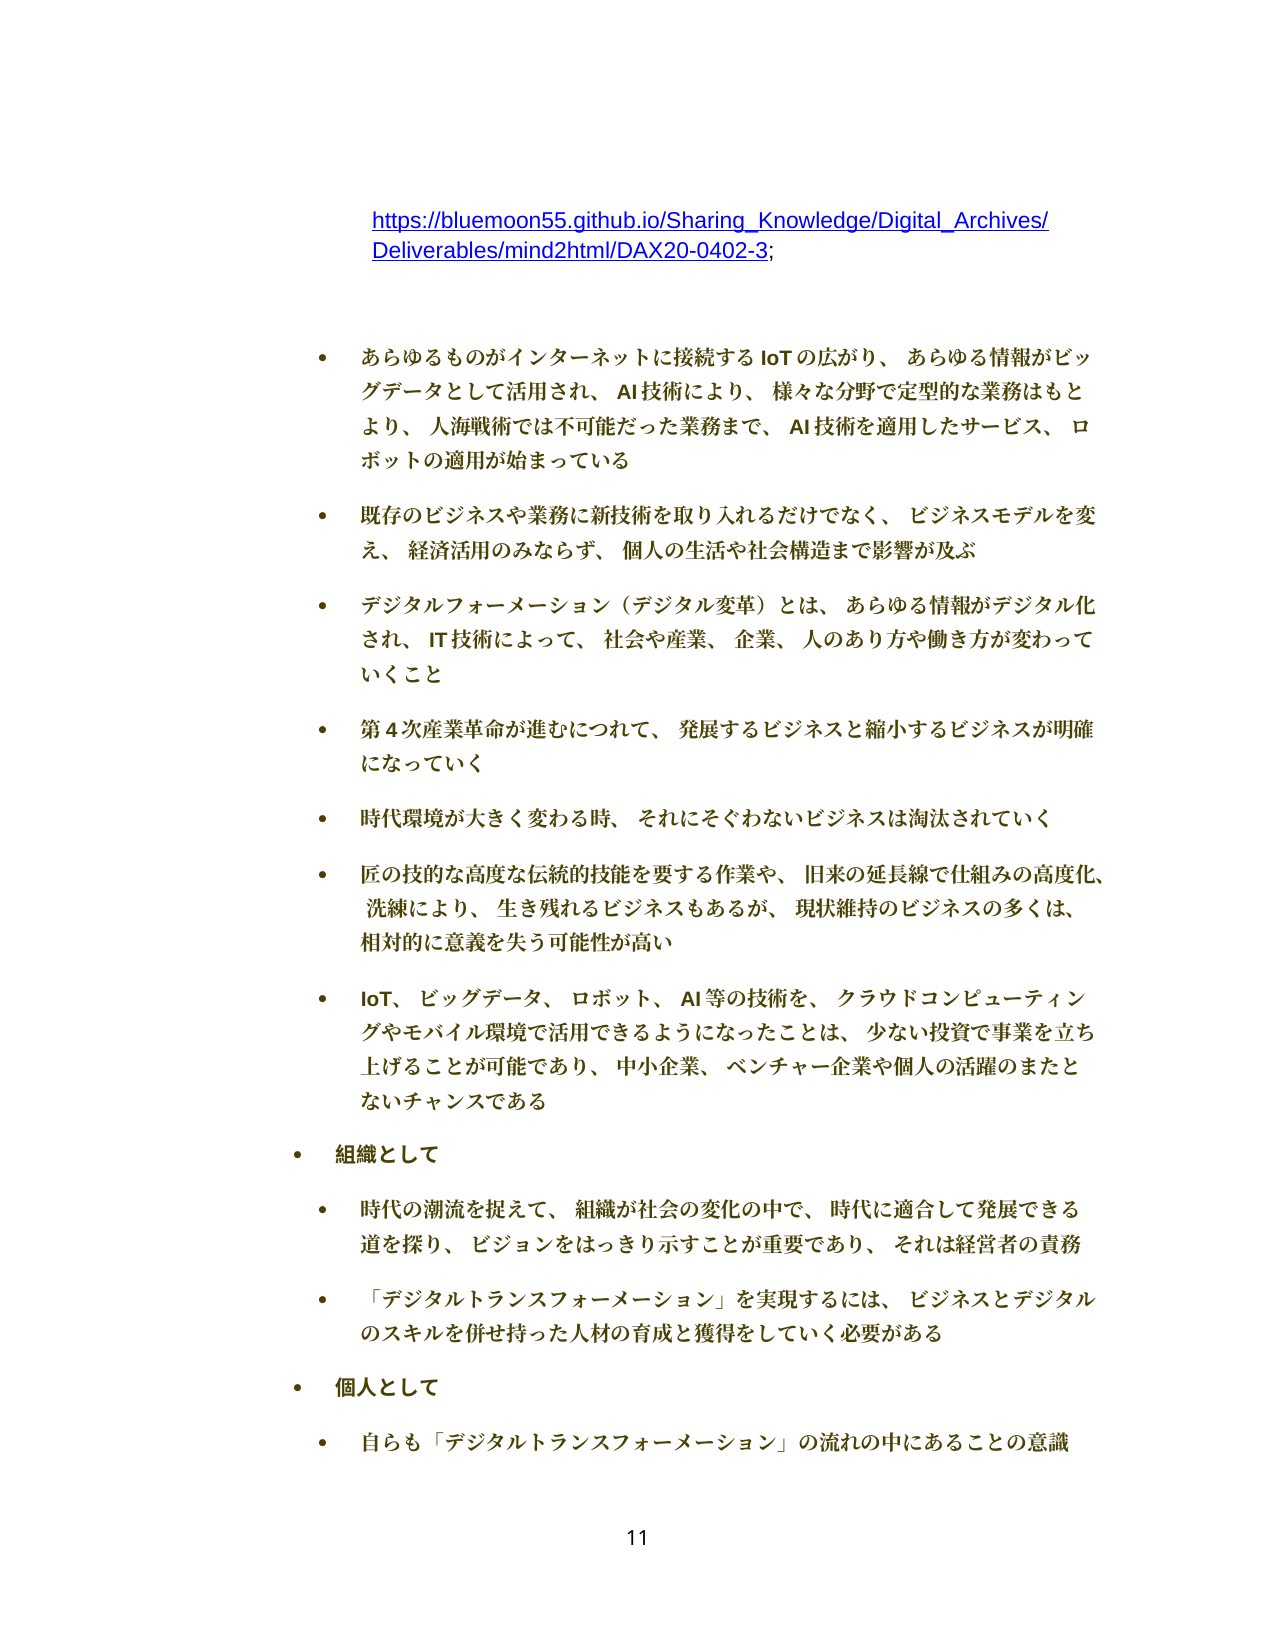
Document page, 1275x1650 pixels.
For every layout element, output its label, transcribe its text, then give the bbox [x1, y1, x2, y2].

list 組織として [294, 1140, 1098, 1169]
list デジタルフォーメーション（デジタル変革）とは、 あらゆる情報がデジタル化され、 IT技術によって、 社会や産業、 企業、 人のあり方や働き方が変わっていくこと [319, 589, 1098, 688]
list 自らも「デジタルトランスフォーメーション」の流れの中にあることの意識 [319, 1426, 1098, 1456]
list 個人として [294, 1373, 1098, 1401]
list 「デジタルトランスフォーメーション」を実現するには、 ビジネスとデジタルのスキルを併せ持った人材の育成と獲得をしていく必要がある [319, 1283, 1098, 1348]
list 第4次産業革命が進むにつれて、 発展するビジネスと縮小するビジネスが明確になっていく [319, 713, 1098, 778]
list 時代の潮流を捉えて、 組織が社会の変化の中で、 時代に適合して発展できる道を探り、 ビジョンをはっきり示すことが重要であり、 それは経営者の責務 [319, 1194, 1098, 1258]
list あらゆるものがインターネットに接続するIoTの広がり、 あらゆる情報がビッグデータとして活用され、 AI技術により、 様々な分野で定型的な業務はもとより、 人海戦術では不可能だった業務まで、 AI技術を適用したサービス、 ロボットの適用が始まっている [319, 341, 1098, 474]
list 匠の技的な高度な伝統的技能を要する作業や、 旧来の延長線で仕組みの高度化、 洗練により、 生き残れるビジネスもあるが、 現状維持のビジネスの多くは、 相対的に意義を失う可能性が高い [319, 858, 1098, 957]
list 時代環境が大きく変わる時、 それにそぐわないビジネスは淘汰されていく [319, 803, 1098, 833]
list IoT、 ビッグデータ、 ロボット、 AI等の技術を、 クラウドコンピューティングやモバイル環境で活用できるようになったことは、 少ない投資で事業を立ち上げることが可能であり、 中小企業、 ベンチャー企業や個人の活躍のまたとないチャンスである [319, 982, 1098, 1115]
text https://bluemoon55.github.io/Sharing_Knowledge/Digital_Archives/Deliverables/mind2html/DAX20-0402-3; [372, 207, 1098, 263]
list 既存のビジネスや業務に新技術を取り入れるだけでなく、 ビジネスモデルを変え、 経済活用のみならず、 個人の生活や社会構造まで影響が及ぶ [319, 500, 1098, 564]
